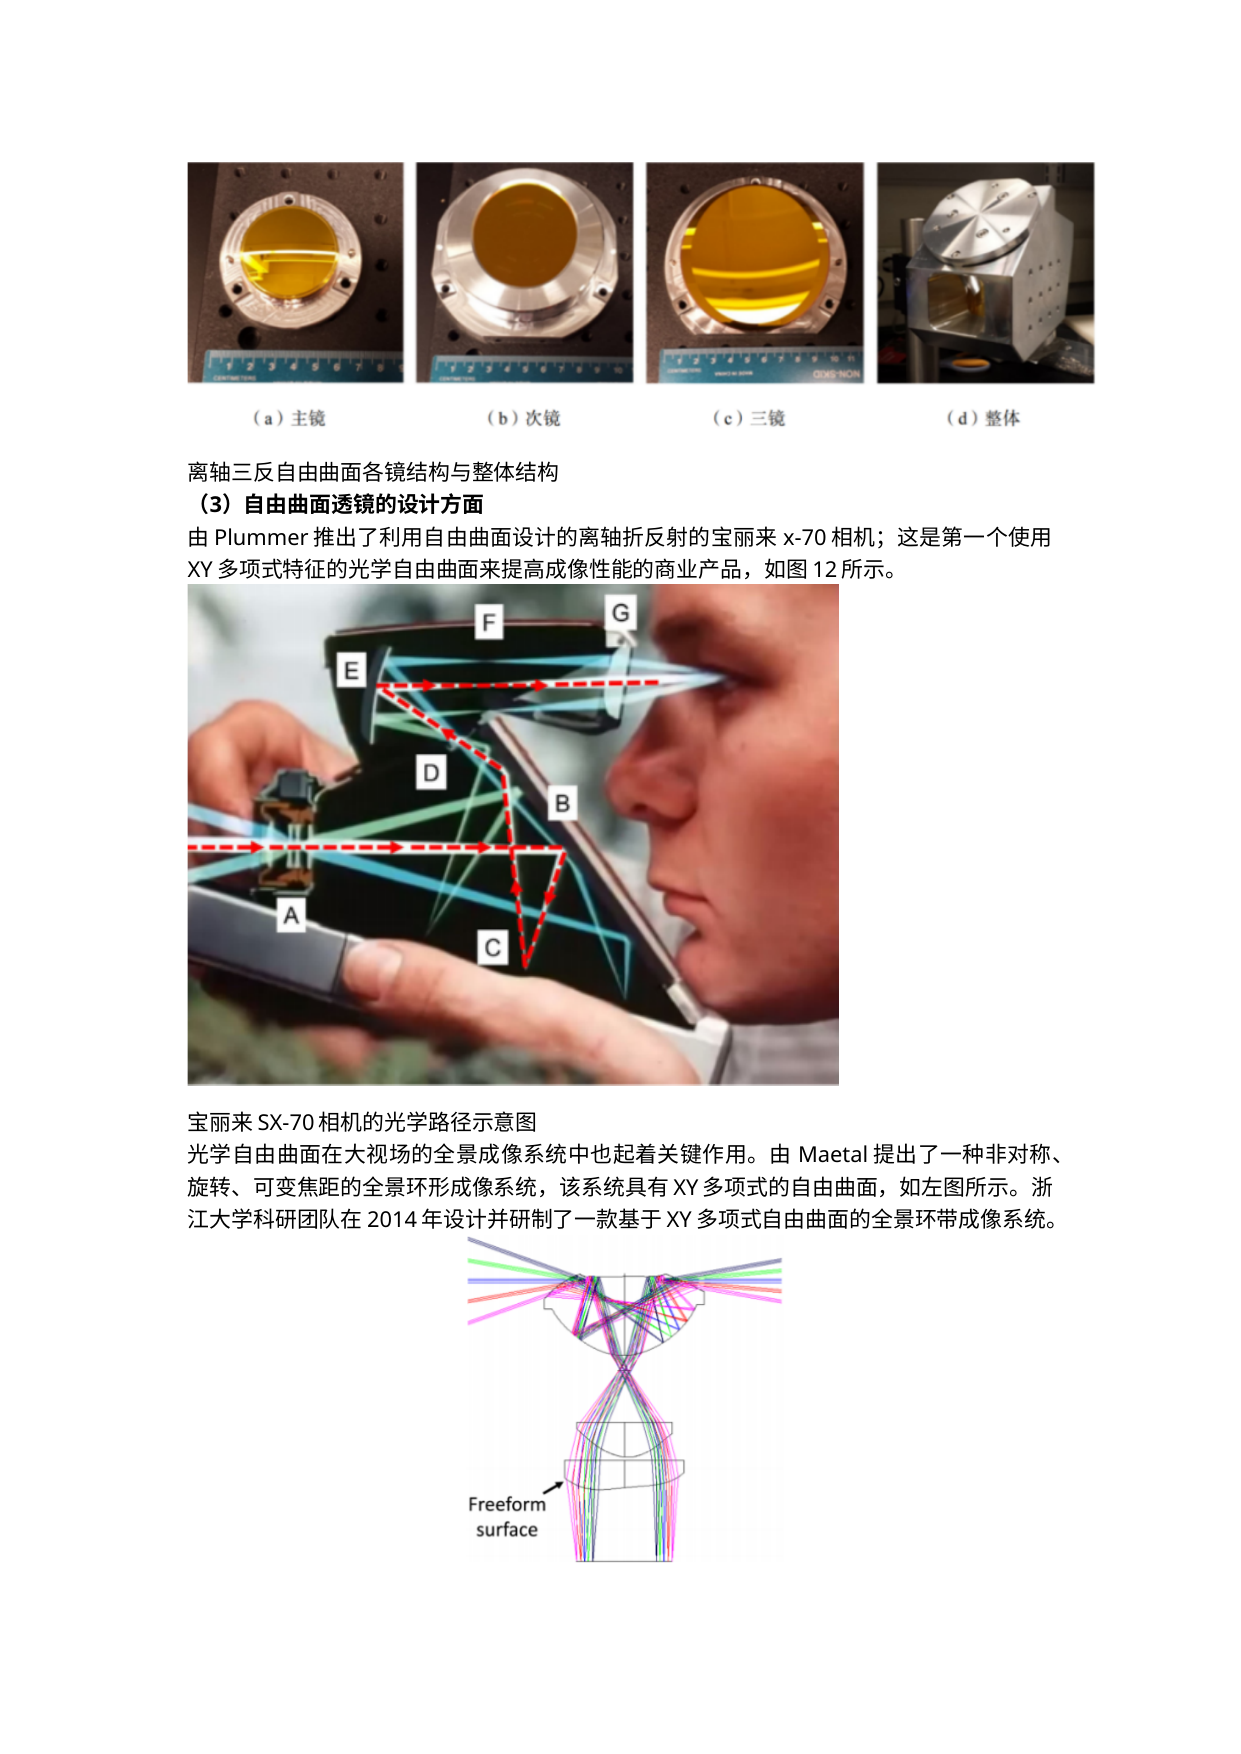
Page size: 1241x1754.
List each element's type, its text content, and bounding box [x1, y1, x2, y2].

text 由Plummer推出了利用自由曲面设计的离轴折反射的宝丽来x-70相机；这是第一个使用XY多项式特征的光学自由曲面来提高成像性能的商业产品，如图12所示。 [187, 519, 1053, 584]
text 宝丽来SX-70相机的光学路径示意图 [187, 1104, 1053, 1137]
picture [187, 162, 1105, 434]
text 离轴三反自由曲面各镜结构与整体结构 [187, 454, 1053, 487]
picture [187, 584, 839, 1086]
picture [445, 1234, 795, 1566]
text （3）自由曲面透镜的设计方面 [187, 487, 1053, 519]
text 光学自由曲面在大视场的全景成像系统中也起着关键作用。由Maetal提出了一种非对称、旋转、可变焦距的全景环形成像系统，该系统具有XY多项式的自由曲面，如左图所示。浙江大学科研团队在2014年设计并研制了一款基于XY多项式自由曲面的全景环带成像系统。 [187, 1137, 1053, 1234]
